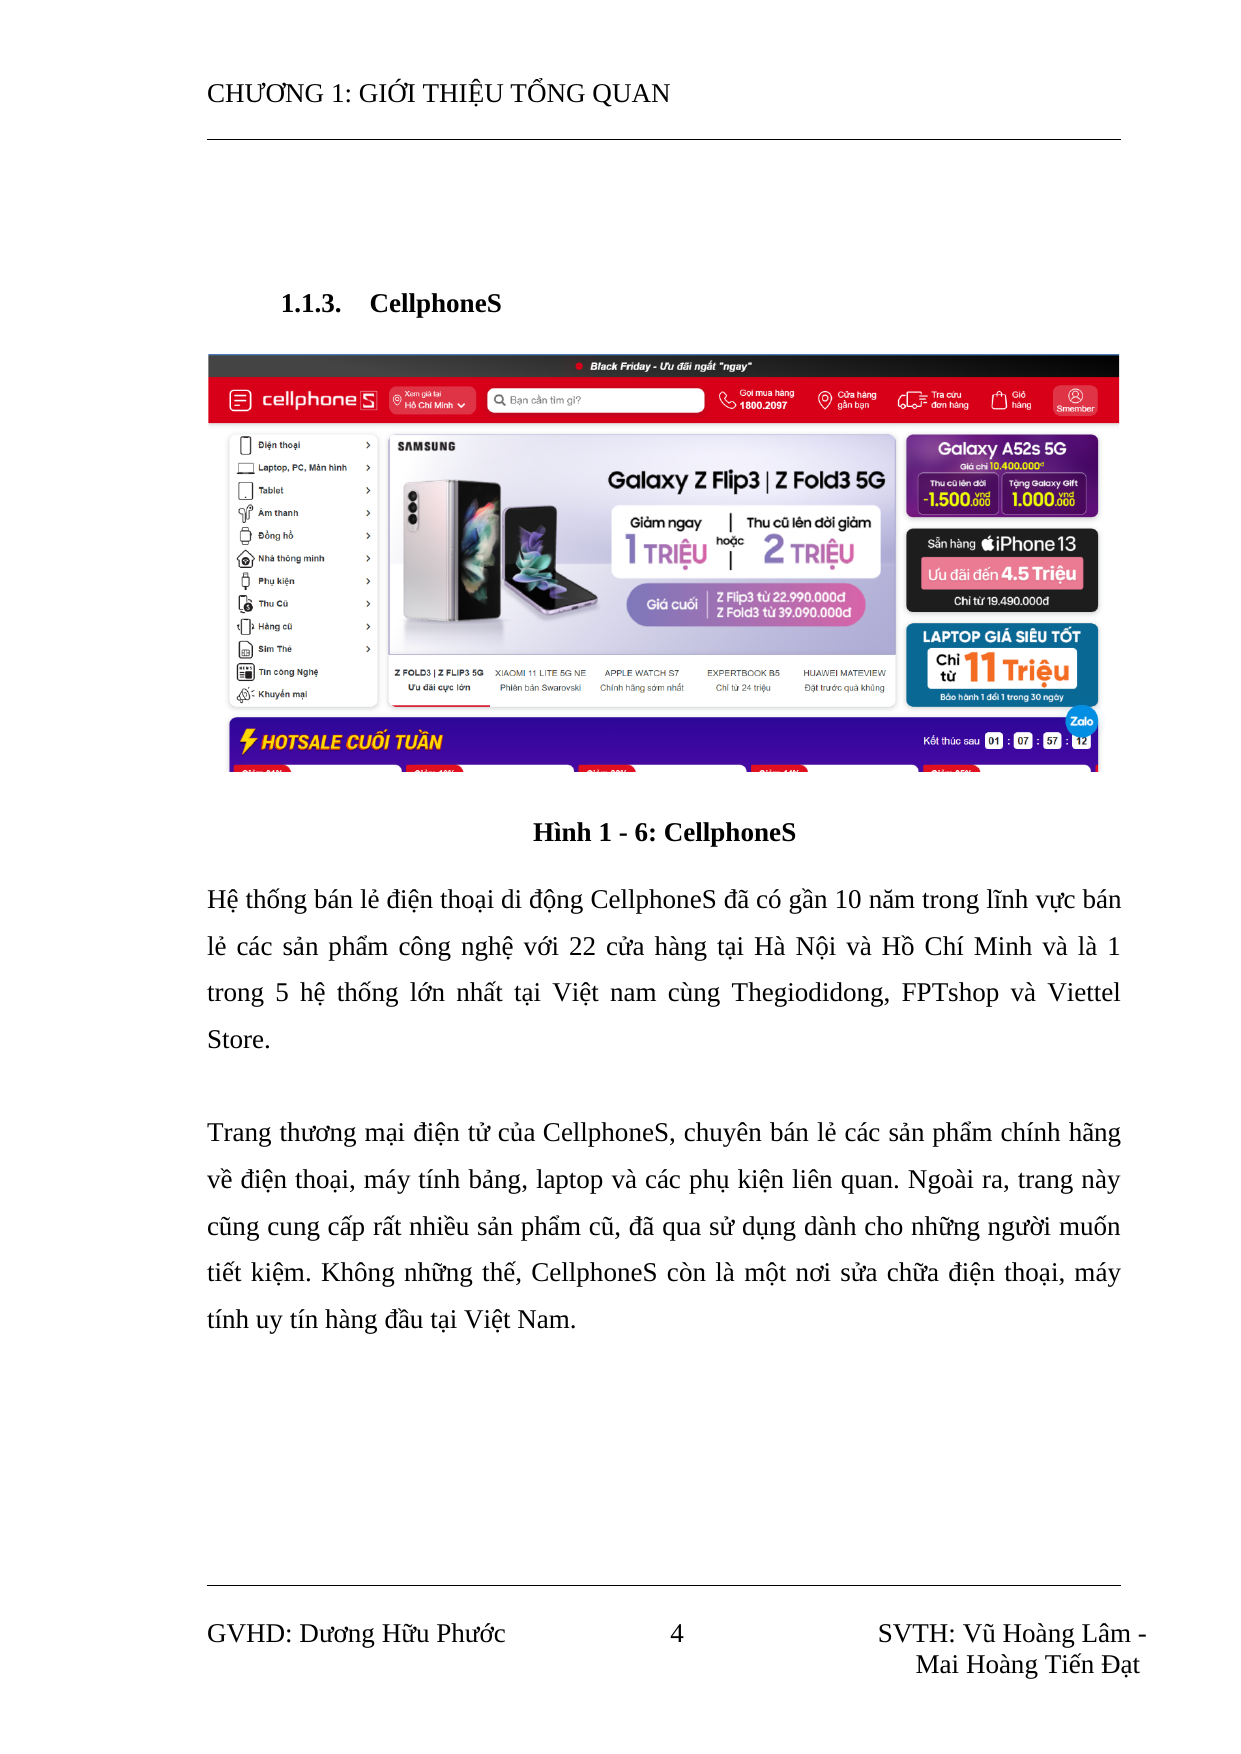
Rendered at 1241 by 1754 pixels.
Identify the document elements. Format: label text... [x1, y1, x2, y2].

text Hệ thống bán lẻ điện thoại di động CellphoneS đã có gần 10 năm trong lĩnh vực bán lẻ các sản phẩm công nghệ với 22 cửa hàng tại Hà Nội và Hồ Chí Minh và là 1 trong 5 hệ thống lớn nhất tại Việt nam cùng Thegiodidong, FPTshop và Viettel Store. [207, 883, 1122, 1054]
text Trang thương mại điện tử của CellphoneS, chuyên bán lẻ các sản phẩm chính hãng về điện thoại, máy tính bảng, laptop và các phụ kiện liên quan. Ngoài ra, trang này cũng cung cấp rất nhiều sản phẩm cũ, đã qua sử dụng dành cho những người muốn tiết kiệm. Không những thế, CellphoneS còn là một nơi sửa chữa điện thoại, máy tính uy tín hàng đầu tại Việt Nam. [207, 1116, 1122, 1334]
subtitle CellphoneS [281, 287, 1122, 318]
picture [206, 354, 1119, 771]
